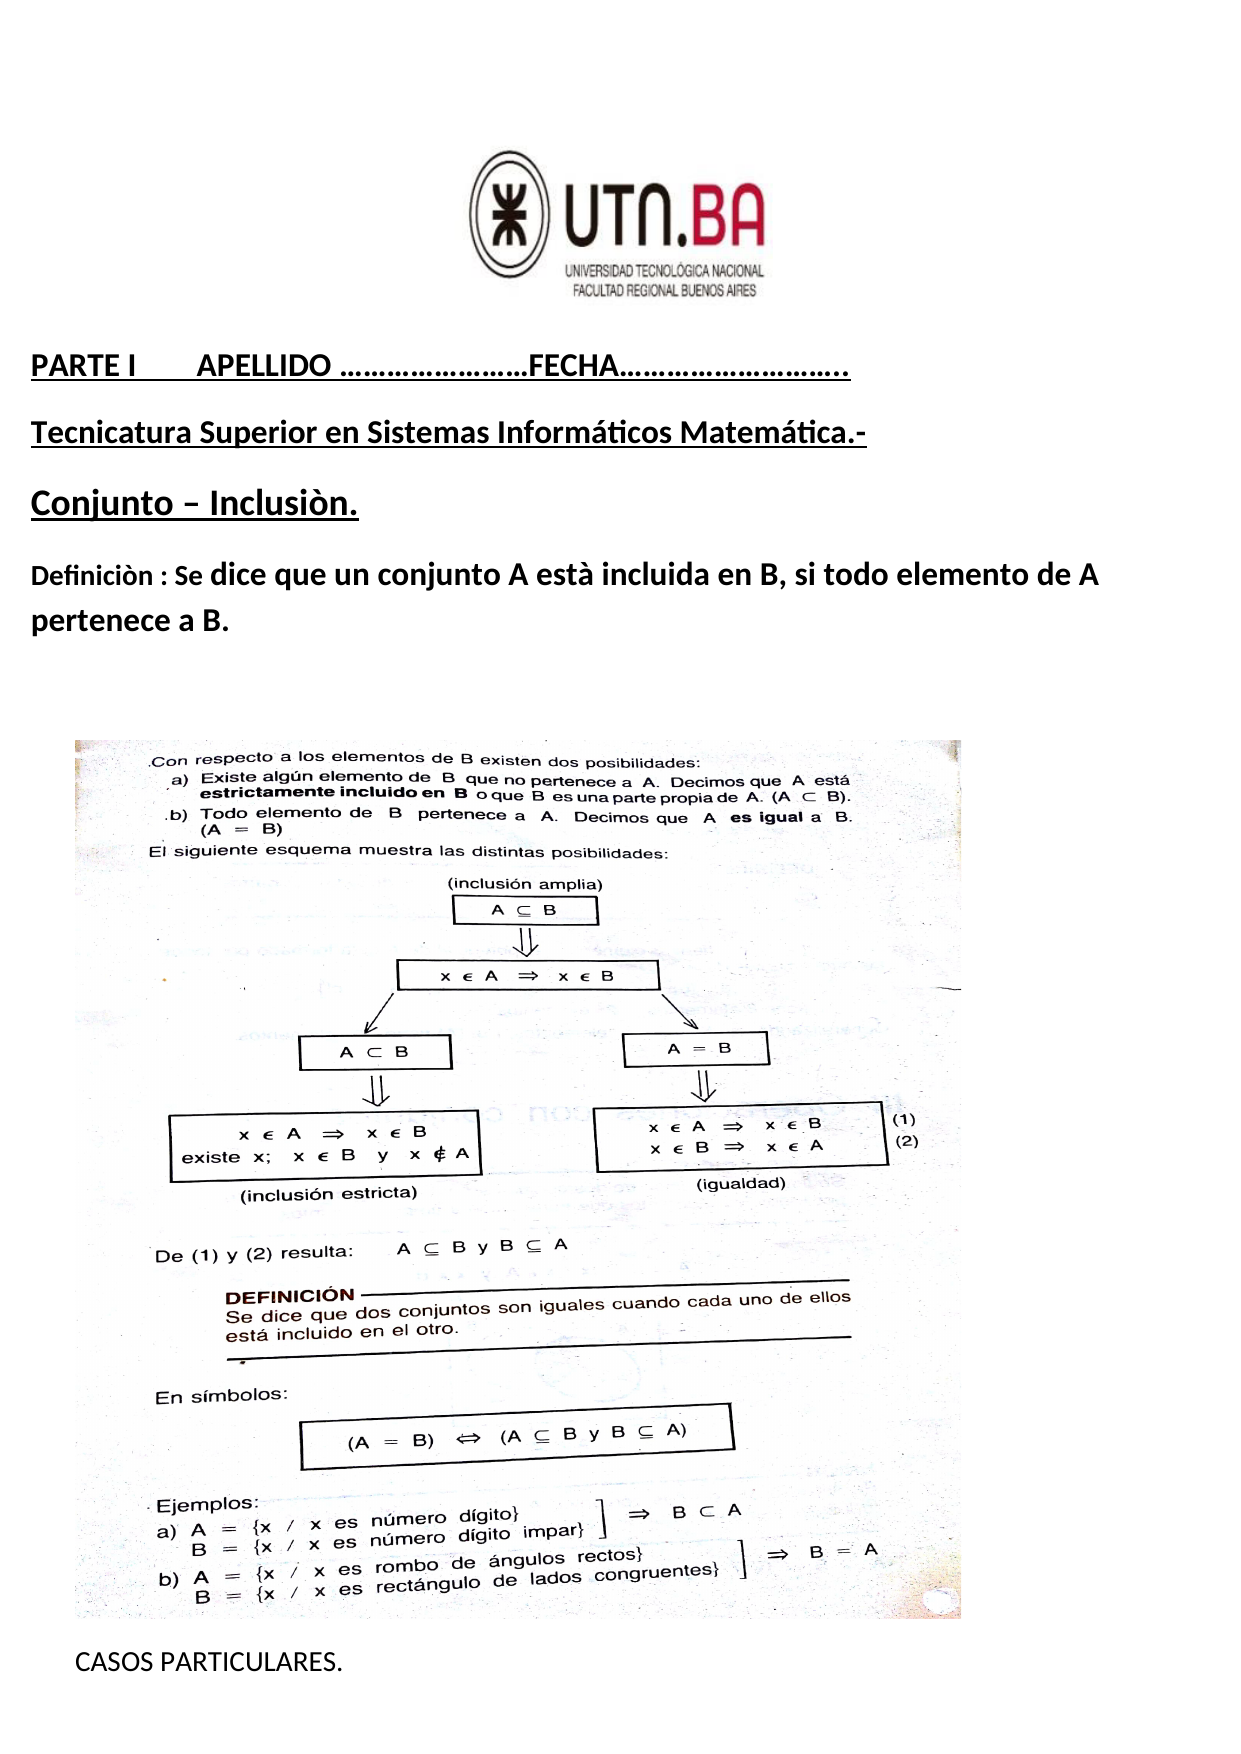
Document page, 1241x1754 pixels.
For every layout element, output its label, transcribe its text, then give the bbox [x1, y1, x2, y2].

text Definiciòn : Se dice que un conjunto A està incluida en B, si todo elemento de A pertenece a B. [31, 553, 1165, 640]
text Conjunto – Inclusiòn. [31, 479, 1165, 525]
text PARTE I APELLIDO ……………………FECHA……………………….. [31, 344, 1165, 384]
text Tecnicatura Superior en Sistemas Informáticos Matemática.- [31, 411, 1165, 452]
text CASOS PARTICULARES. [75, 1643, 1165, 1679]
